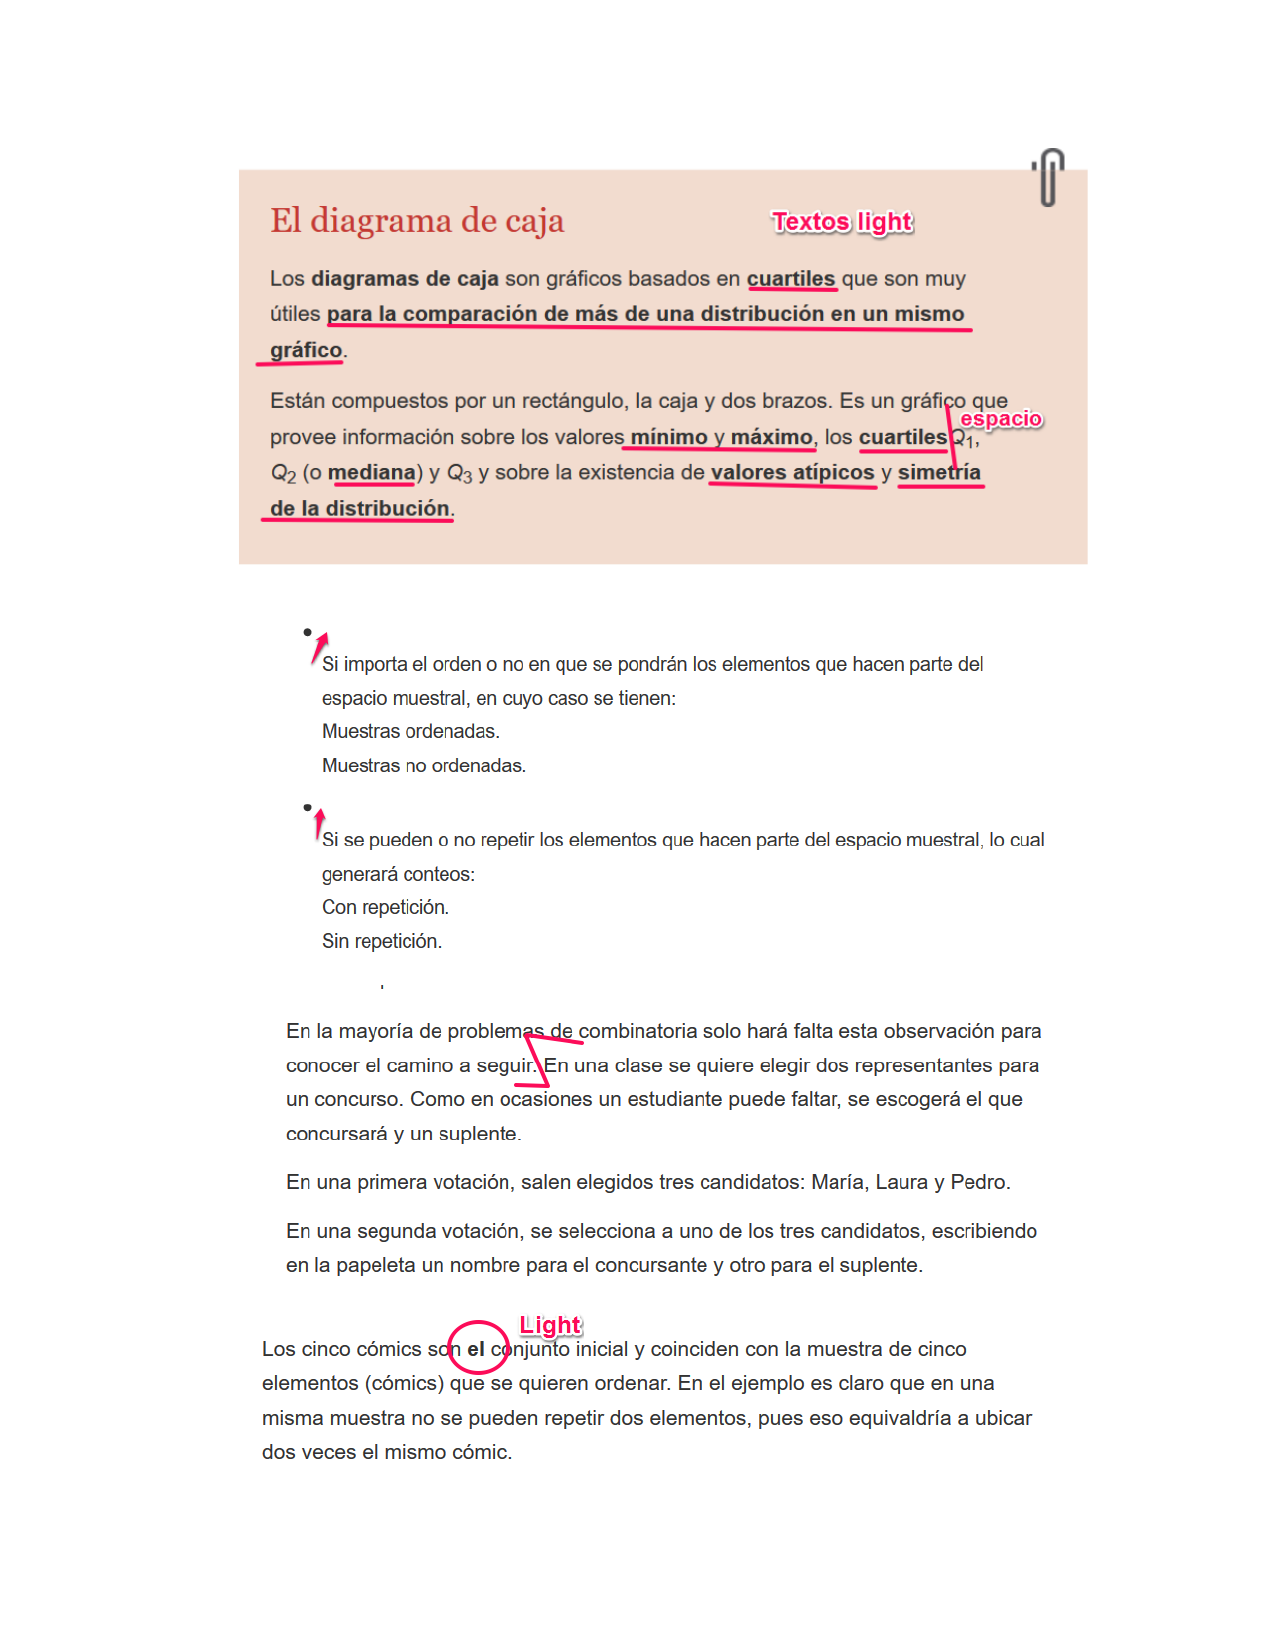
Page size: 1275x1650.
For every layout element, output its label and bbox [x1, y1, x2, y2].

picture [177, 1312, 1098, 1494]
picture [177, 985, 1098, 1294]
picture [177, 147, 1098, 584]
picture [177, 602, 1098, 967]
